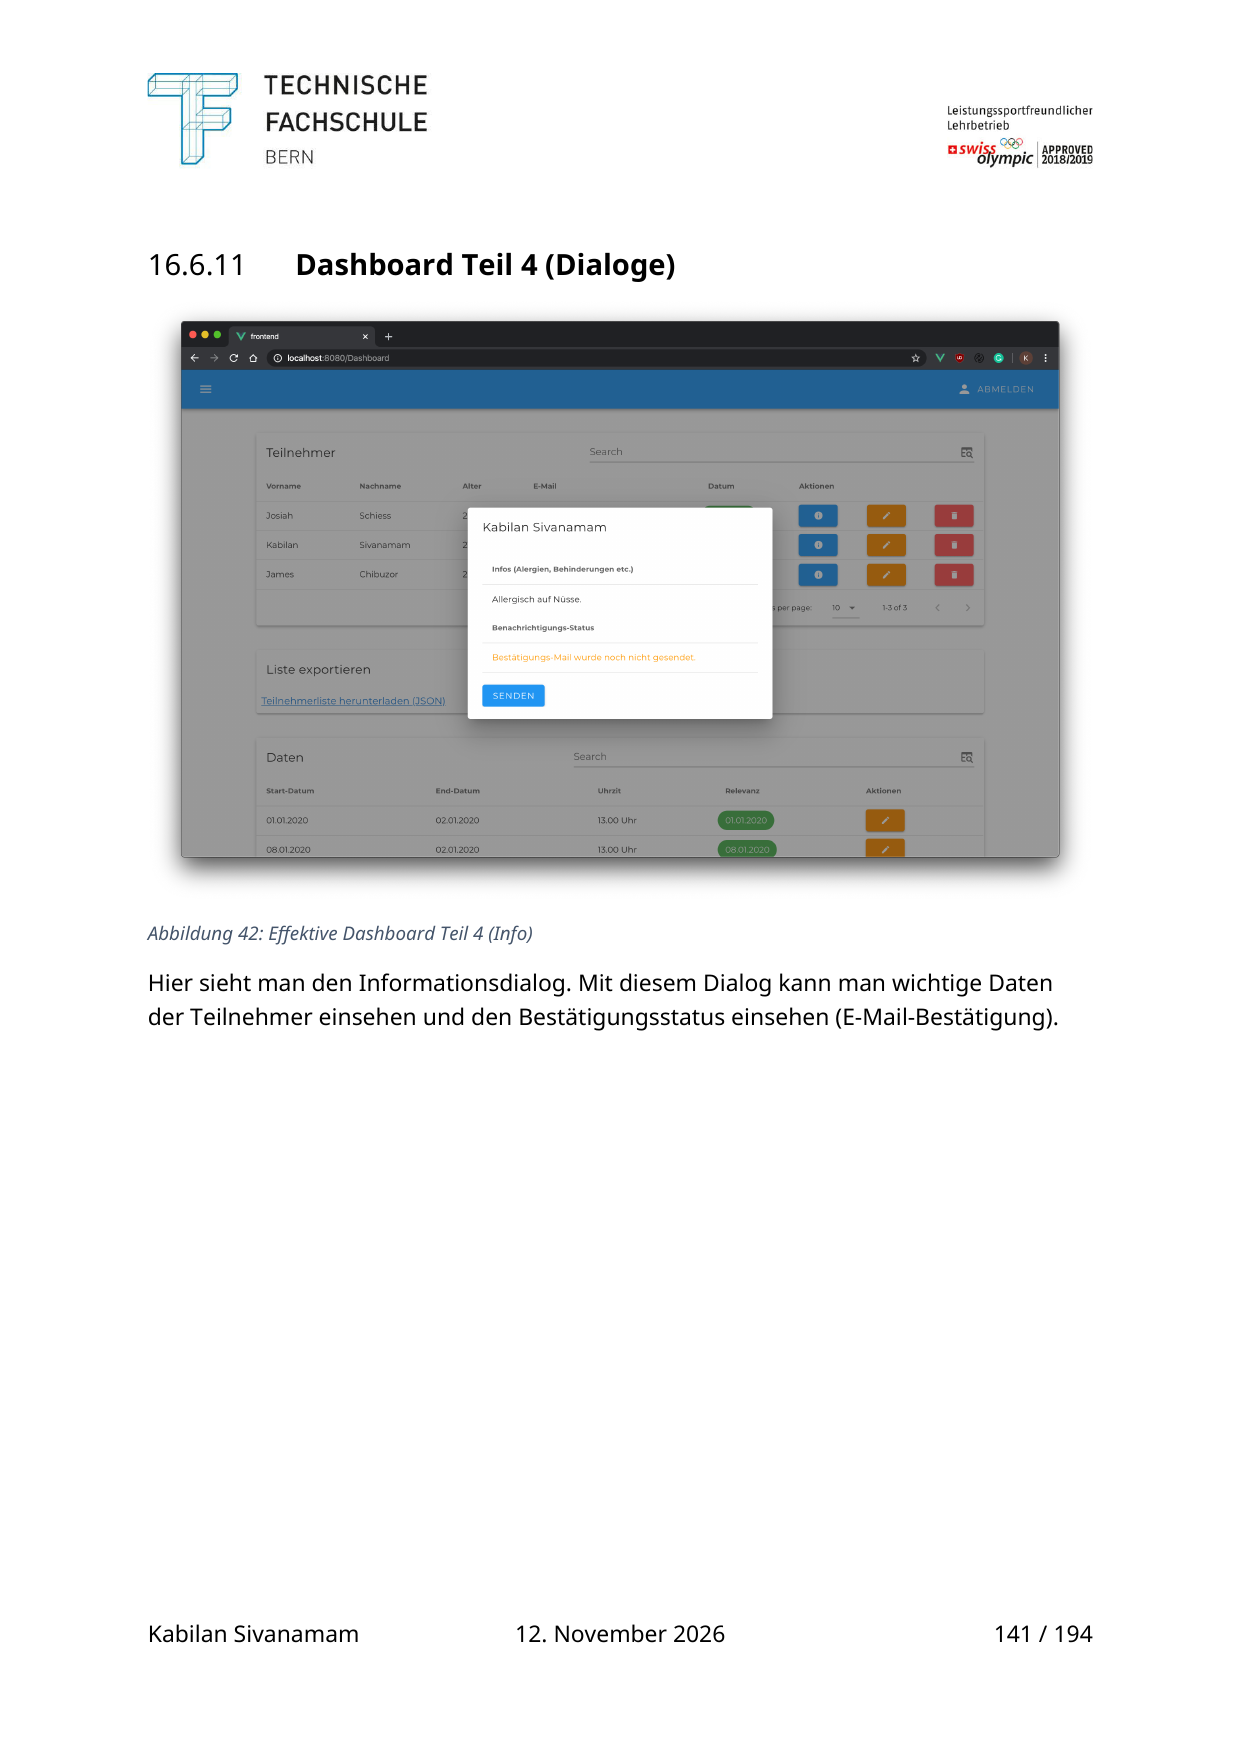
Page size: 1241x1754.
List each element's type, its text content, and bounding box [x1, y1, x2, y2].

picture [147, 73, 1093, 196]
picture [147, 299, 1093, 902]
subtitle Dashboard Teil 4 (Dialoge) [148, 244, 1093, 283]
text Abbildung 42: Effektive Dashboard Teil 4 (Info) [148, 920, 1093, 946]
text Hier sieht man den Informationsdialog. Mit diesem Dialog kann man wichtige Daten der Teilnehmer einsehen und den Bestätigungsstatus einsehen (E-Mail-Bestätigung). [148, 967, 1093, 1032]
